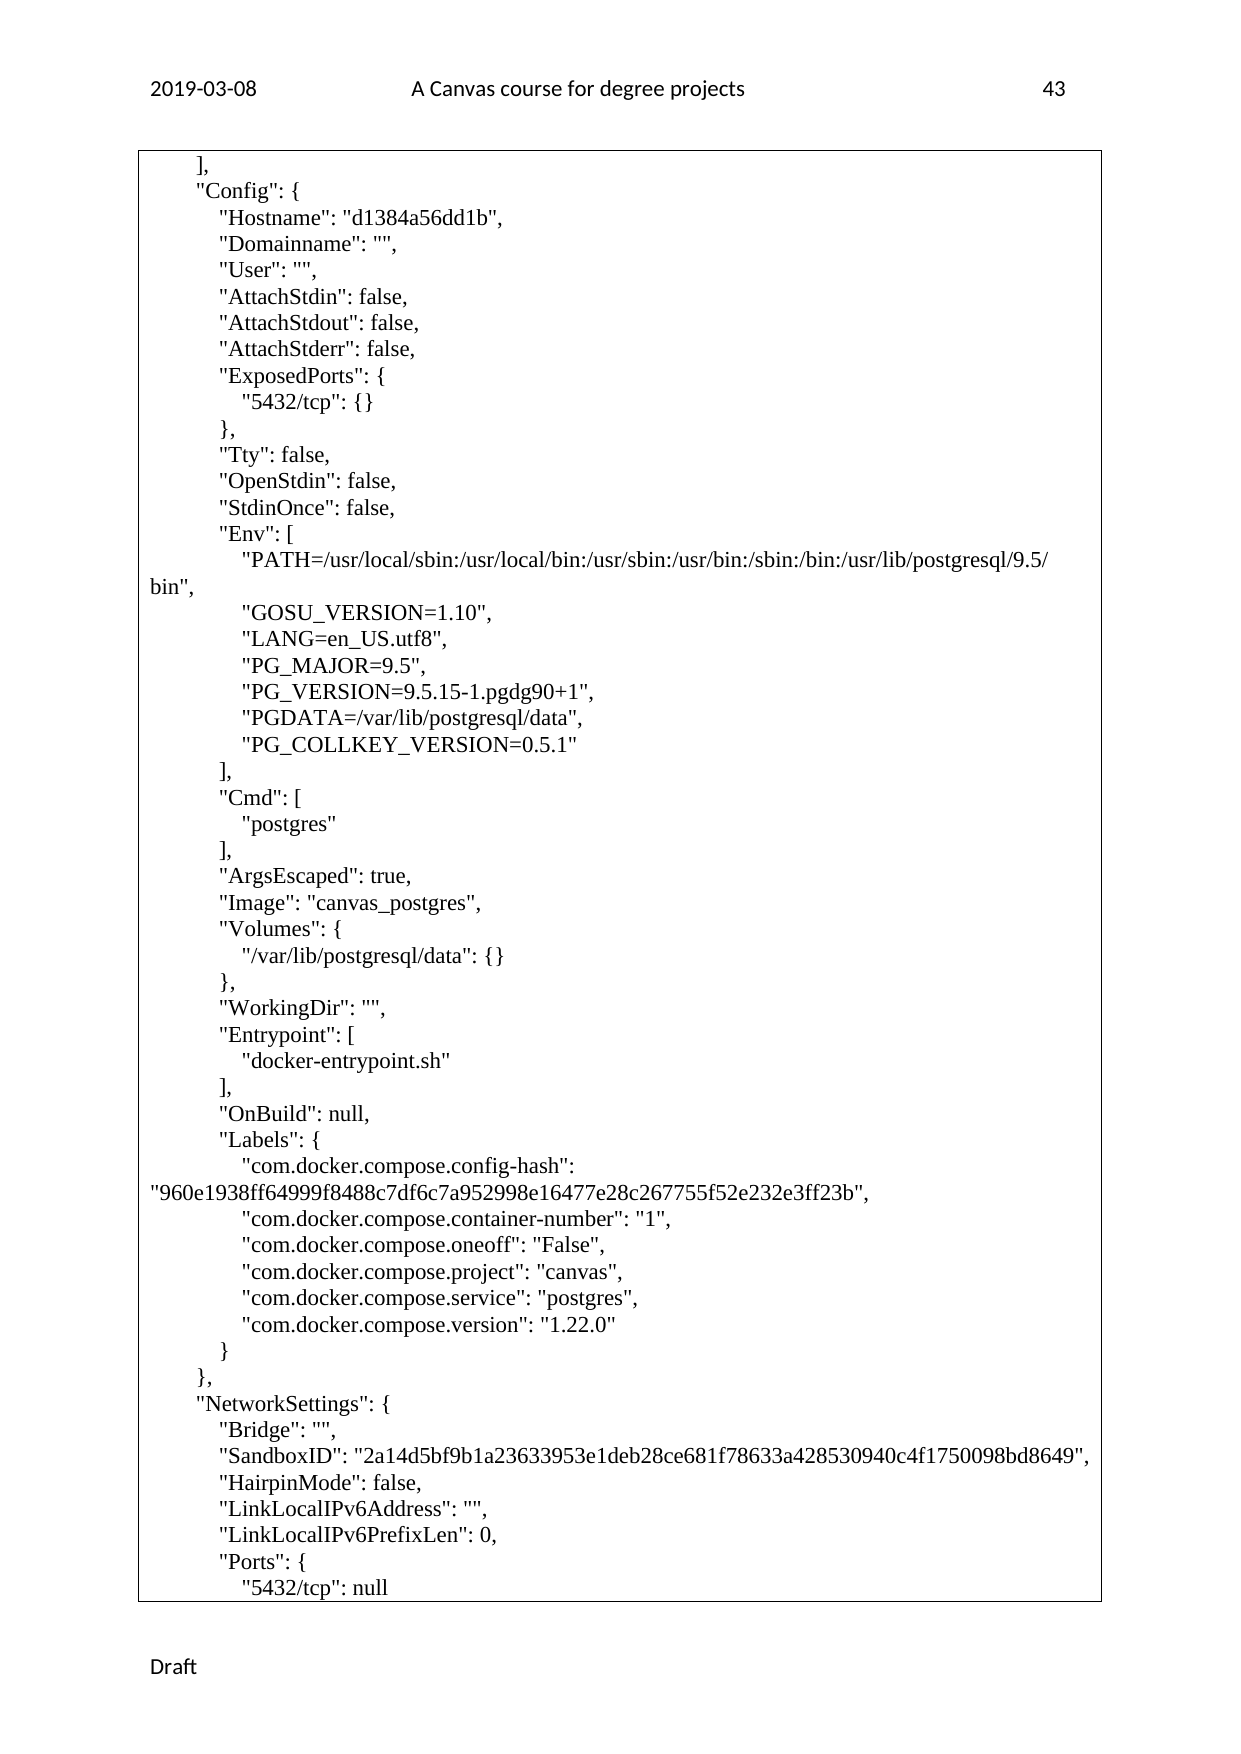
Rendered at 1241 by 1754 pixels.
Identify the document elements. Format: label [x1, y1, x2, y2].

table_header [139, 151, 1101, 1601]
